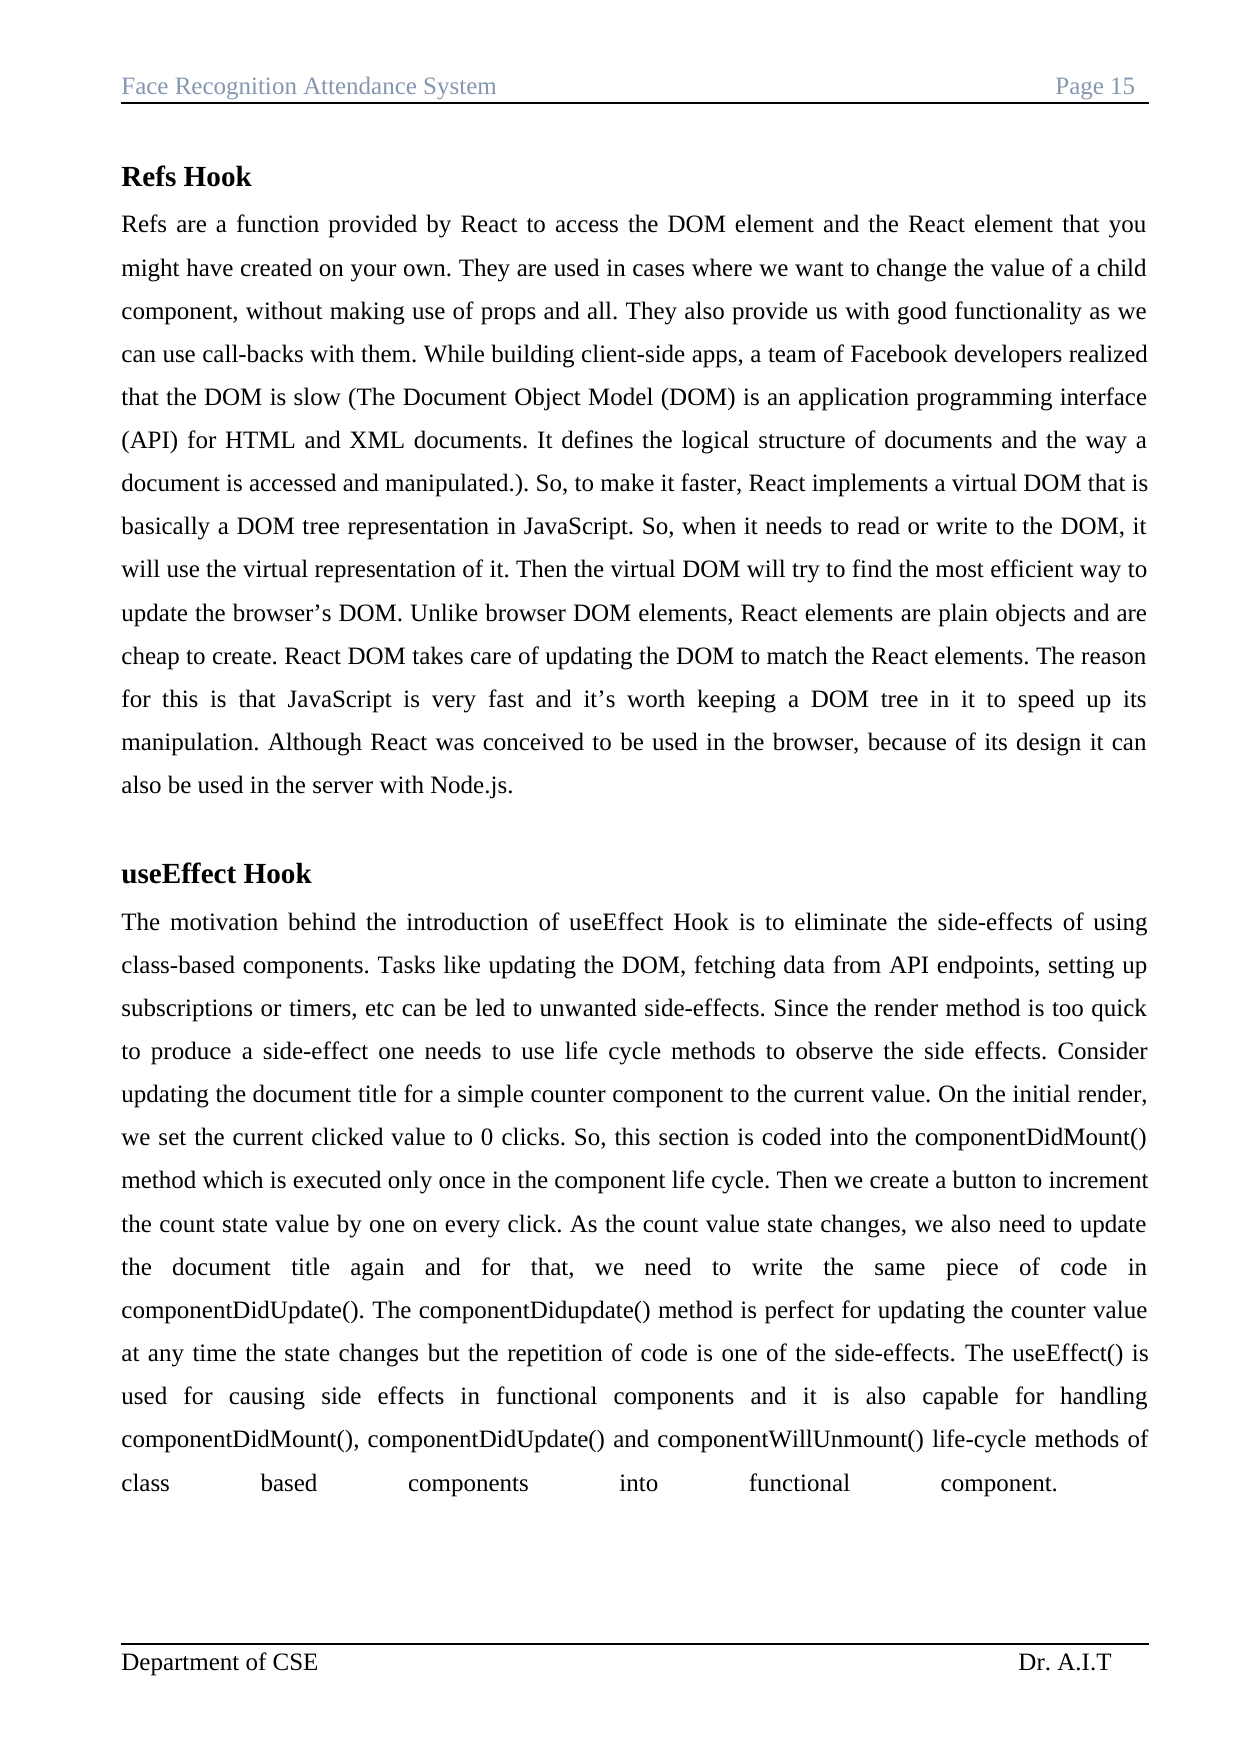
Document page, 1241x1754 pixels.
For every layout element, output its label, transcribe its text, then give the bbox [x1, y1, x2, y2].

text Refs are a function provided by React to access the DOM element and the React element that you might have created on your own. They are used in cases where we want to change the value of a child component, without making use of props and all. They also provide us with good functionality as we can use call-backs with them. While building client-side apps, a team of Facebook developers realized that the DOM is slow (The Document Object Model (DOM) is an application programming interface (API) for HTML and XML documents. It defines the logical structure of documents and the way a document is accessed and manipulated.). So, to make it faster, React implements a virtual DOM that is basically a DOM tree representation in JavaScript. So, when it needs to read or write to the DOM, it will use the virtual representation of it. Then the virtual DOM will try to find the most efficient way to update the browser’s DOM. Unlike browser DOM elements, React elements are plain objects and are cheap to create. React DOM takes care of updating the DOM to match the React elements. The reason for this is that JavaScript is very fast and it’s worth keeping a DOM tree in it to speed up its manipulation. Although React was conceived to be used in the browser, because of its design it can also be used in the server with Node.js. [121, 209, 1149, 799]
text useEffect Hook [121, 856, 1149, 890]
text Refs Hook [121, 159, 1019, 193]
text The motivation behind the introduction of useEffect Hook is to eliminate the side-effects of using class-based components. Tasks like updating the DOM, fetching data from API endpoints, setting up subscriptions or timers, etc can be led to unwanted side-effects. Since the render method is too quick to produce a side-effect one needs to use life cycle methods to observe the side effects. Consider updating the document title for a simple counter component to the current value. On the initial render, we set the current clicked value to 0 clicks. So, this section is coded into the componentDidMount() method which is executed only once in the component life cycle. Then we create a button to increment the count state value by one on every click. As the count value state changes, we also need to update the document title again and for that, we need to write the same piece of code in componentDidUpdate(). The componentDidupdate() method is perfect for updating the counter value at any time the state changes but the repetition of code is one of the side-effects. The useEffect() is used for causing side effects in functional components and it is also capable for handling componentDidMount(), componentDidUpdate() and componentWillUnmount() life-cycle methods of class based components into functional component. [121, 907, 1149, 1538]
